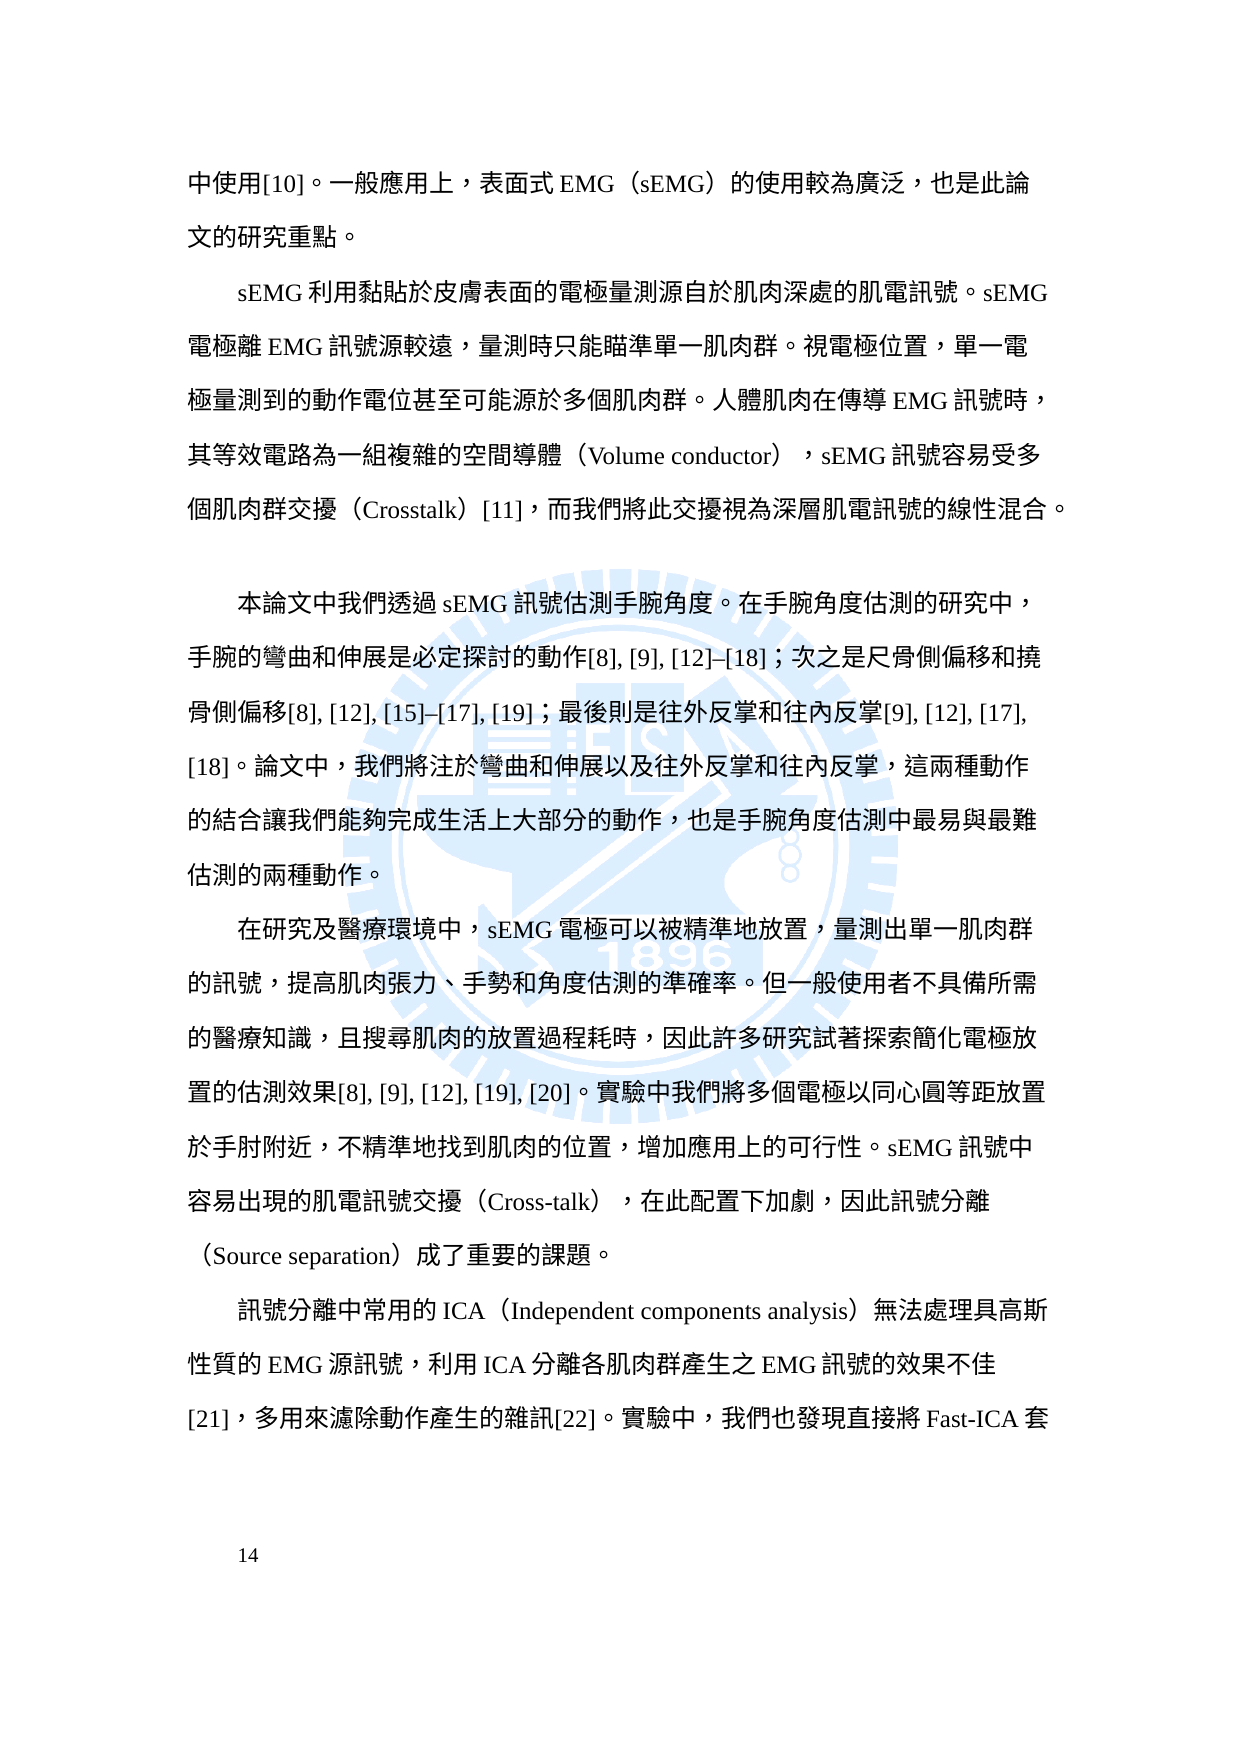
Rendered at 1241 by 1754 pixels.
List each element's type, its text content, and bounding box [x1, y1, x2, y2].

text 在研究及醫療環境中，sEMG電極可以被精準地放置，量測出單一肌肉群的訊號，提高肌肉張力、手勢和角度估測的準確率。但一般使用者不具備所需的醫療知識，且搜尋肌肉的放置過程耗時，因此許多研究試著探索簡化電極放置的估測效果[8], [9], [12], [19], [20]。實驗中我們將多個電極以同心圓等距放置於手肘附近，不精準地找到肌肉的位置，增加應用上的可行性。sEMG訊號中容易出現的肌電訊號交擾（Cross-talk），在此配置下加劇，因此訊號分離（Source separation）成了重要的課題。 [187, 909, 1053, 1272]
text 本論文中我們透過sEMG訊號估測手腕角度。在手腕角度估測的研究中，手腕的彎曲和伸展是必定探討的動作[8], [9], [12]–[18]；次之是尺骨側偏移和撓骨側偏移[8], [12], [15]–[17], [19]；最後則是往外反掌和往內反掌[9], [12], [17], [18]。論文中，我們將注於彎曲和伸展以及往外反掌和往內反掌，這兩種動作的結合讓我們能夠完成生活上大部分的動作，也是手腕角度估測中最易與最難估測的兩種動作。 [187, 583, 1053, 891]
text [187, 163, 1053, 254]
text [187, 1290, 1053, 1435]
text sEMG利用黏貼於皮膚表面的電極量測源自於肌肉深處的肌電訊號。sEMG電極離EMG訊號源較遠，量測時只能瞄準單一肌肉群。視電極位置，單一電極量測到的動作電位甚至可能源於多個肌肉群。人體肌肉在傳導EMG訊號時，其等效電路為一組複雜的空間導體（Volume conductor），sEMG訊號容易受多個肌肉群交擾（Crosstalk）[11]，而我們將此交擾視為深層肌電訊號的線性混合。 [187, 272, 1053, 569]
